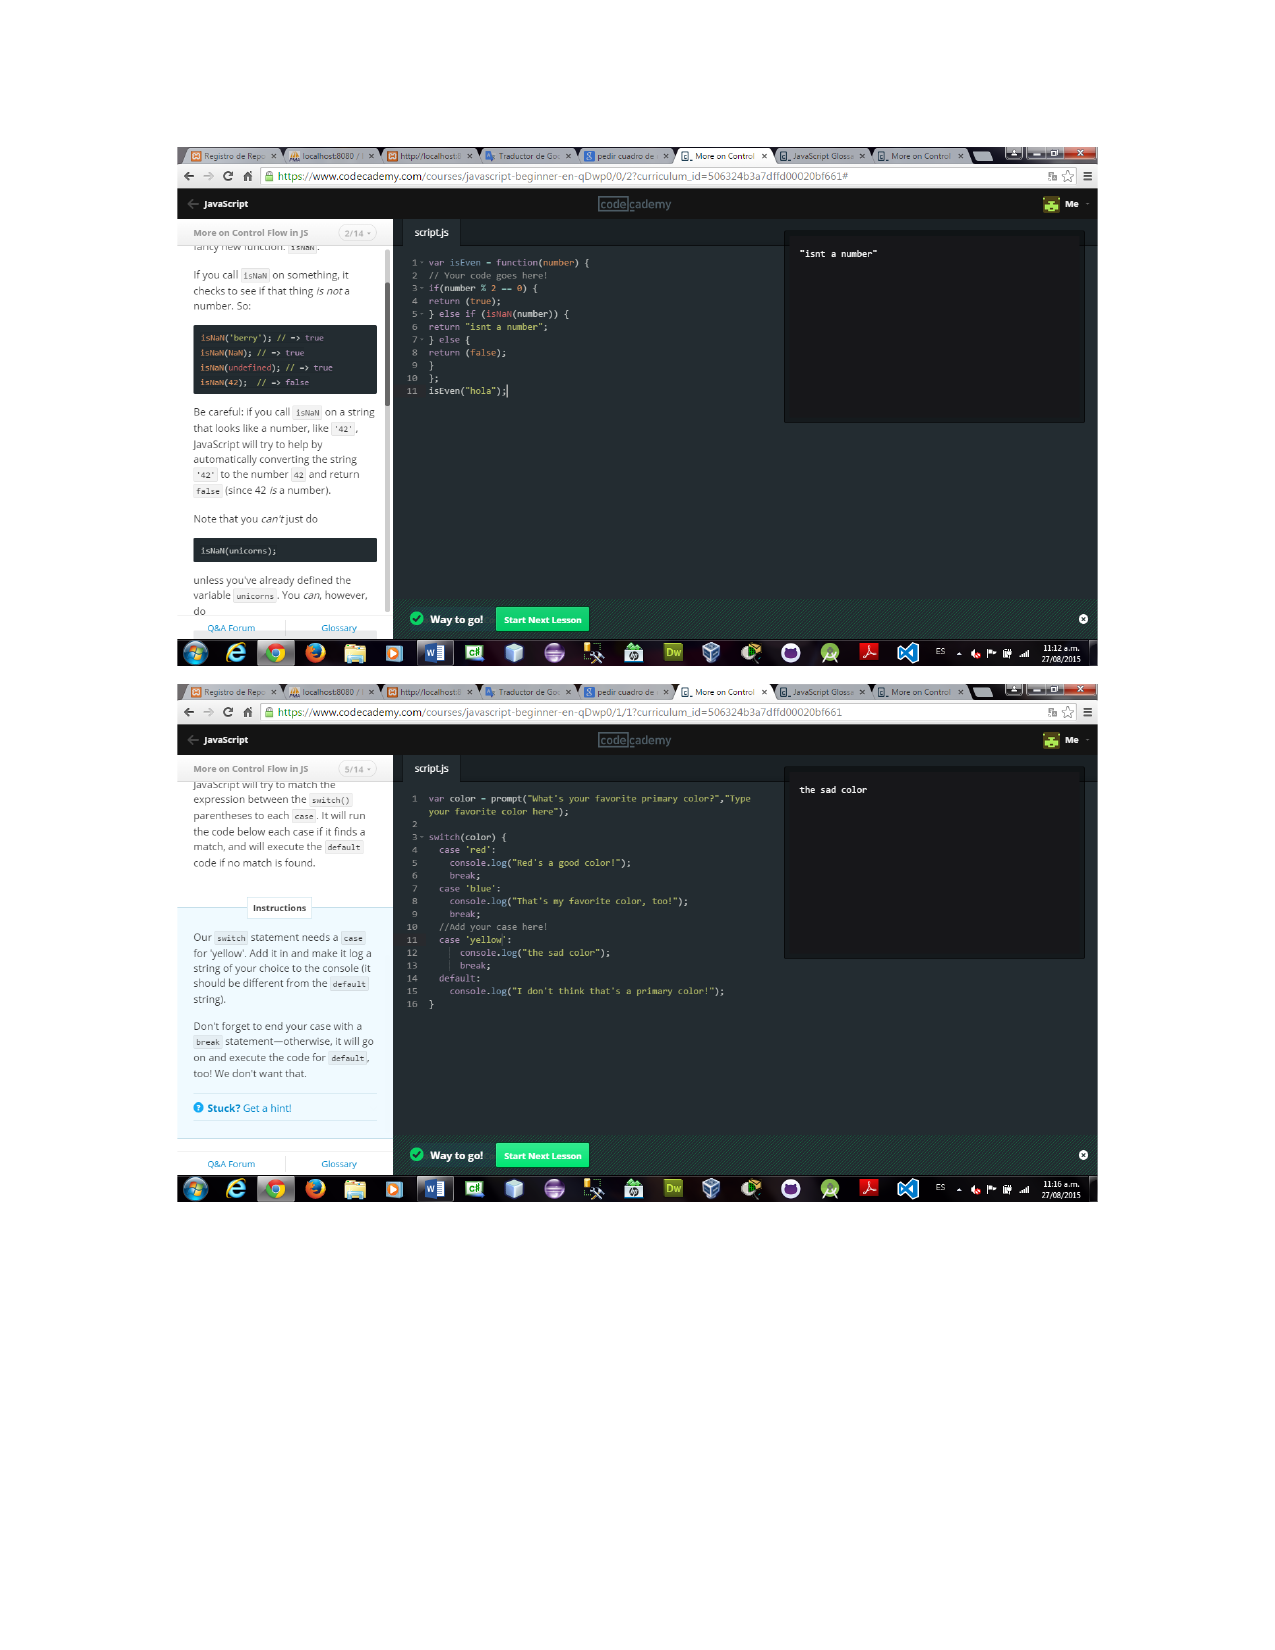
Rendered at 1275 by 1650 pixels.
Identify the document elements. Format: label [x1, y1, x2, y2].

picture [177, 147, 1098, 666]
picture [177, 684, 1098, 1202]
